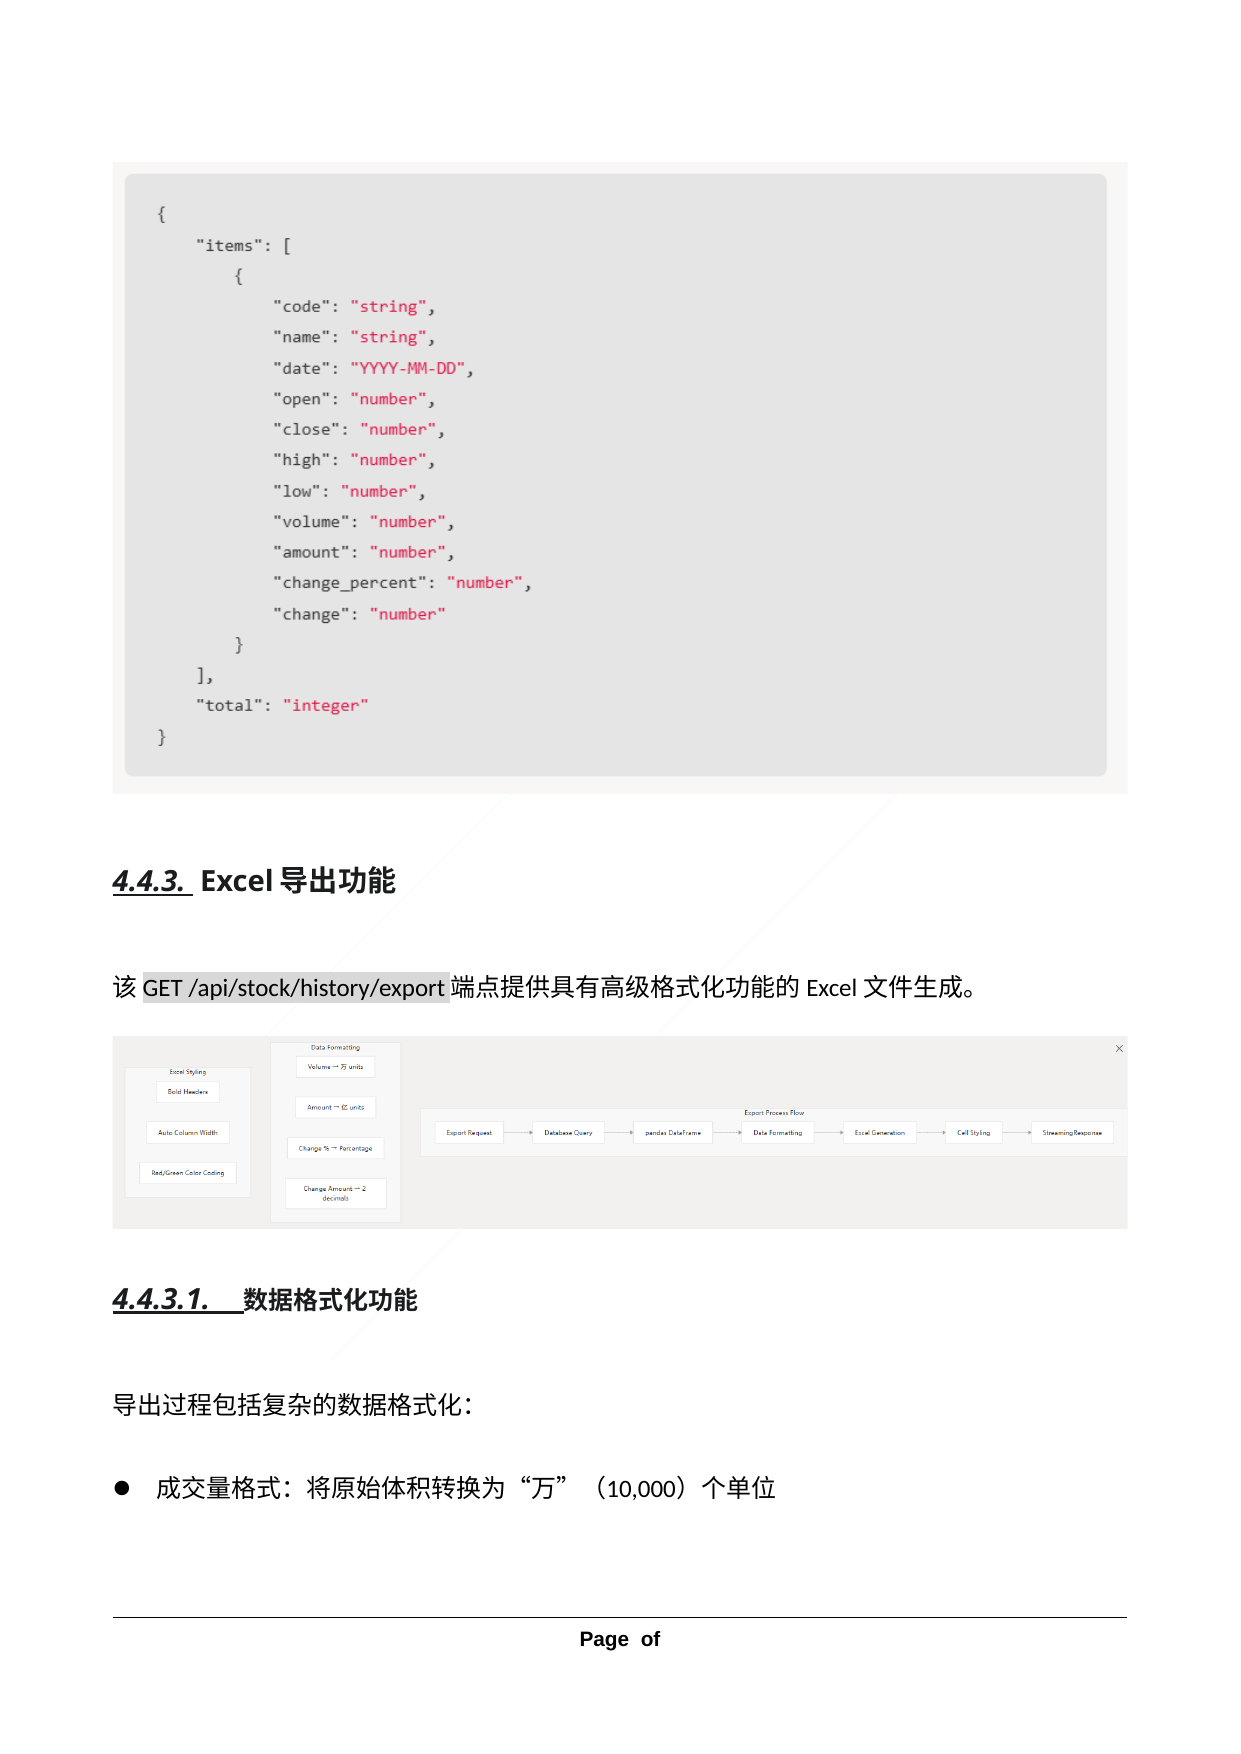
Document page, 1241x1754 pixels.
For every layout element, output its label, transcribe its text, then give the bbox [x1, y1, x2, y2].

text 导出过程包括复杂的数据格式化： [112, 1371, 1128, 1436]
picture [112, 162, 1128, 794]
list 成交量格式：将原始体积转换为“万”（10,000）个单位 [112, 1454, 1128, 1519]
text 该GET /api/stock/history/export端点提供具有高级格式化功能的 Excel 文件生成。 [112, 953, 1128, 1018]
subtitle 数据格式化功能 [112, 1265, 1128, 1330]
picture [112, 1036, 1128, 1229]
subtitle Excel导出功能 [112, 846, 1128, 911]
